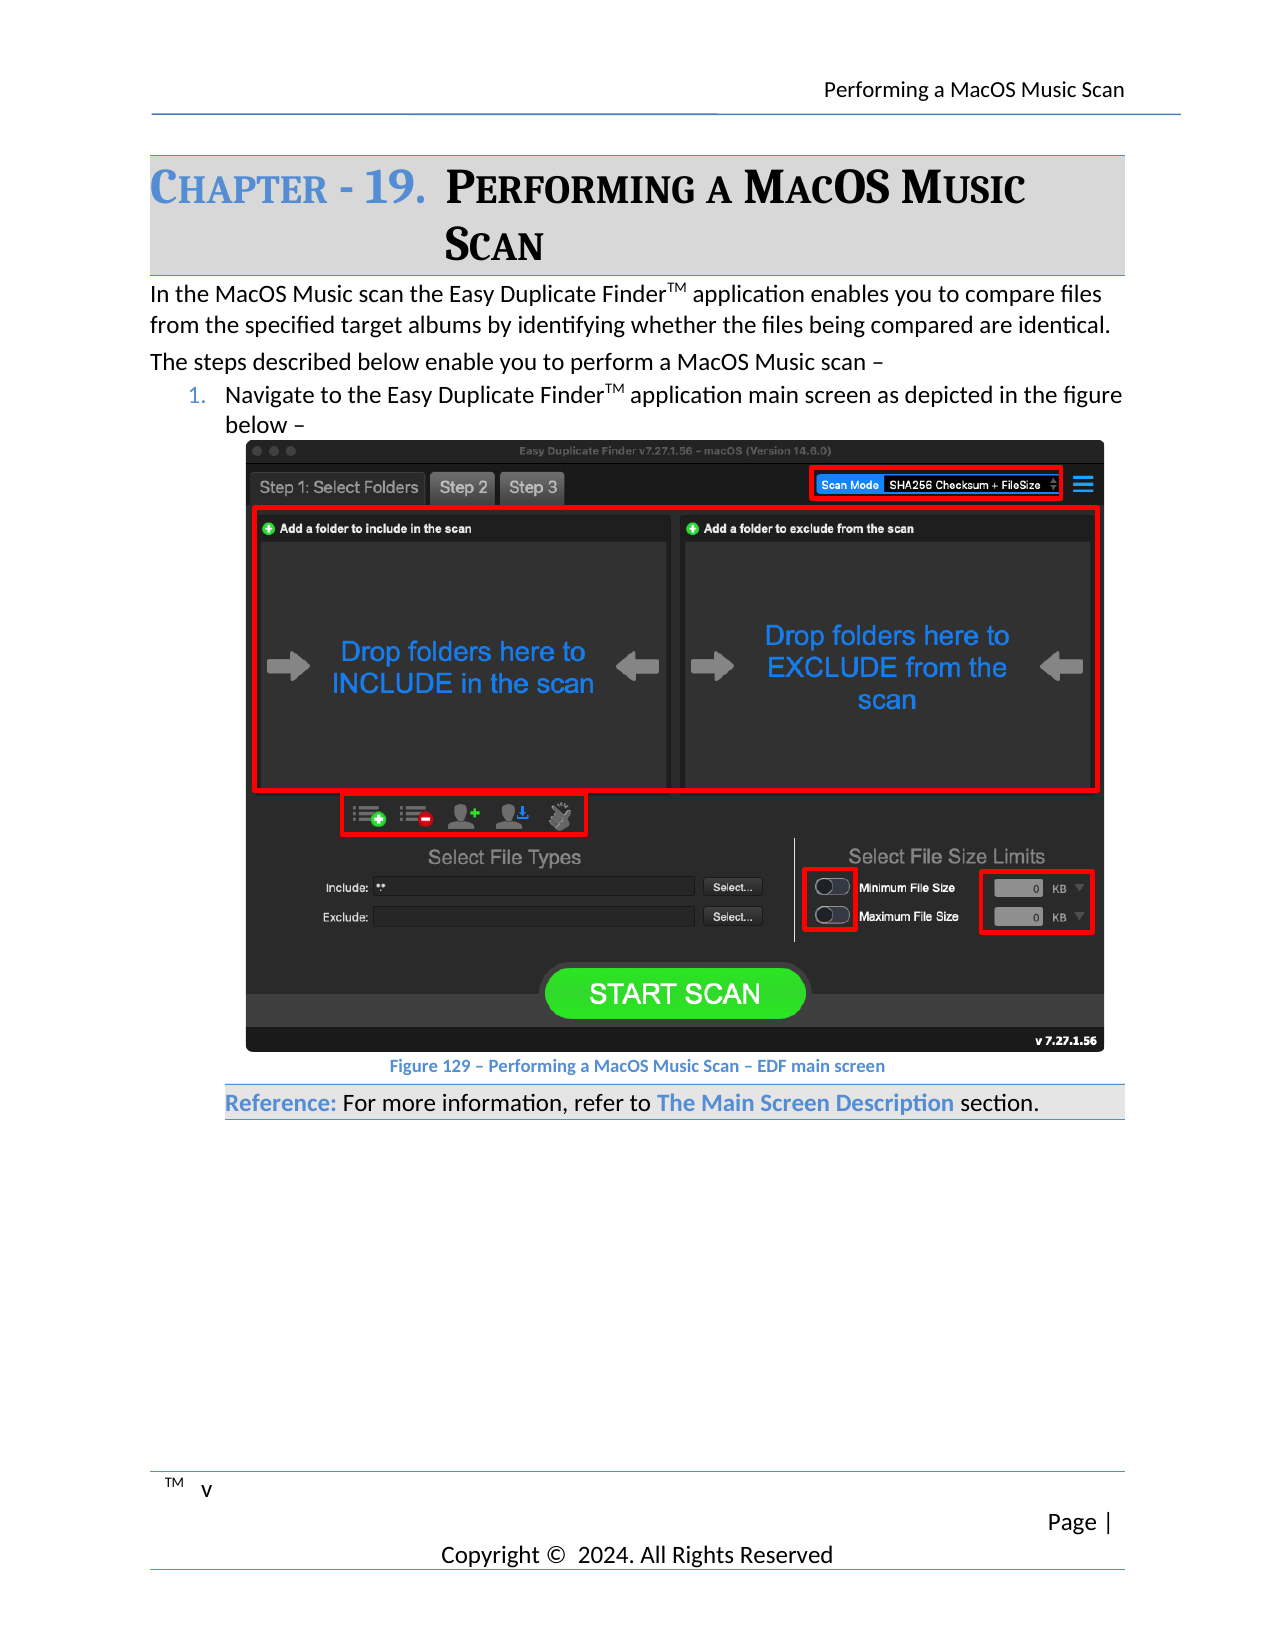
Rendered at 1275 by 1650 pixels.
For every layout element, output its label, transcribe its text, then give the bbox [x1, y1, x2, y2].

text In the MacOS Music scan the Easy Duplicate FinderTM application enables you to compare files from the specified target albums by identifying whether the files being compared are identical. [150, 278, 1125, 339]
text Reference: For more information, refer to The Main Screen Description section. [225, 1085, 1125, 1119]
subtitle Performing a MacOS Music Scan [150, 156, 1125, 275]
list Navigate to the Easy Duplicate FinderTM application main screen as depicted in the figure below – [187, 379, 1125, 440]
picture [245, 440, 1105, 1052]
text The steps described below enable you to perform a MacOS Music scan – [150, 346, 1125, 377]
